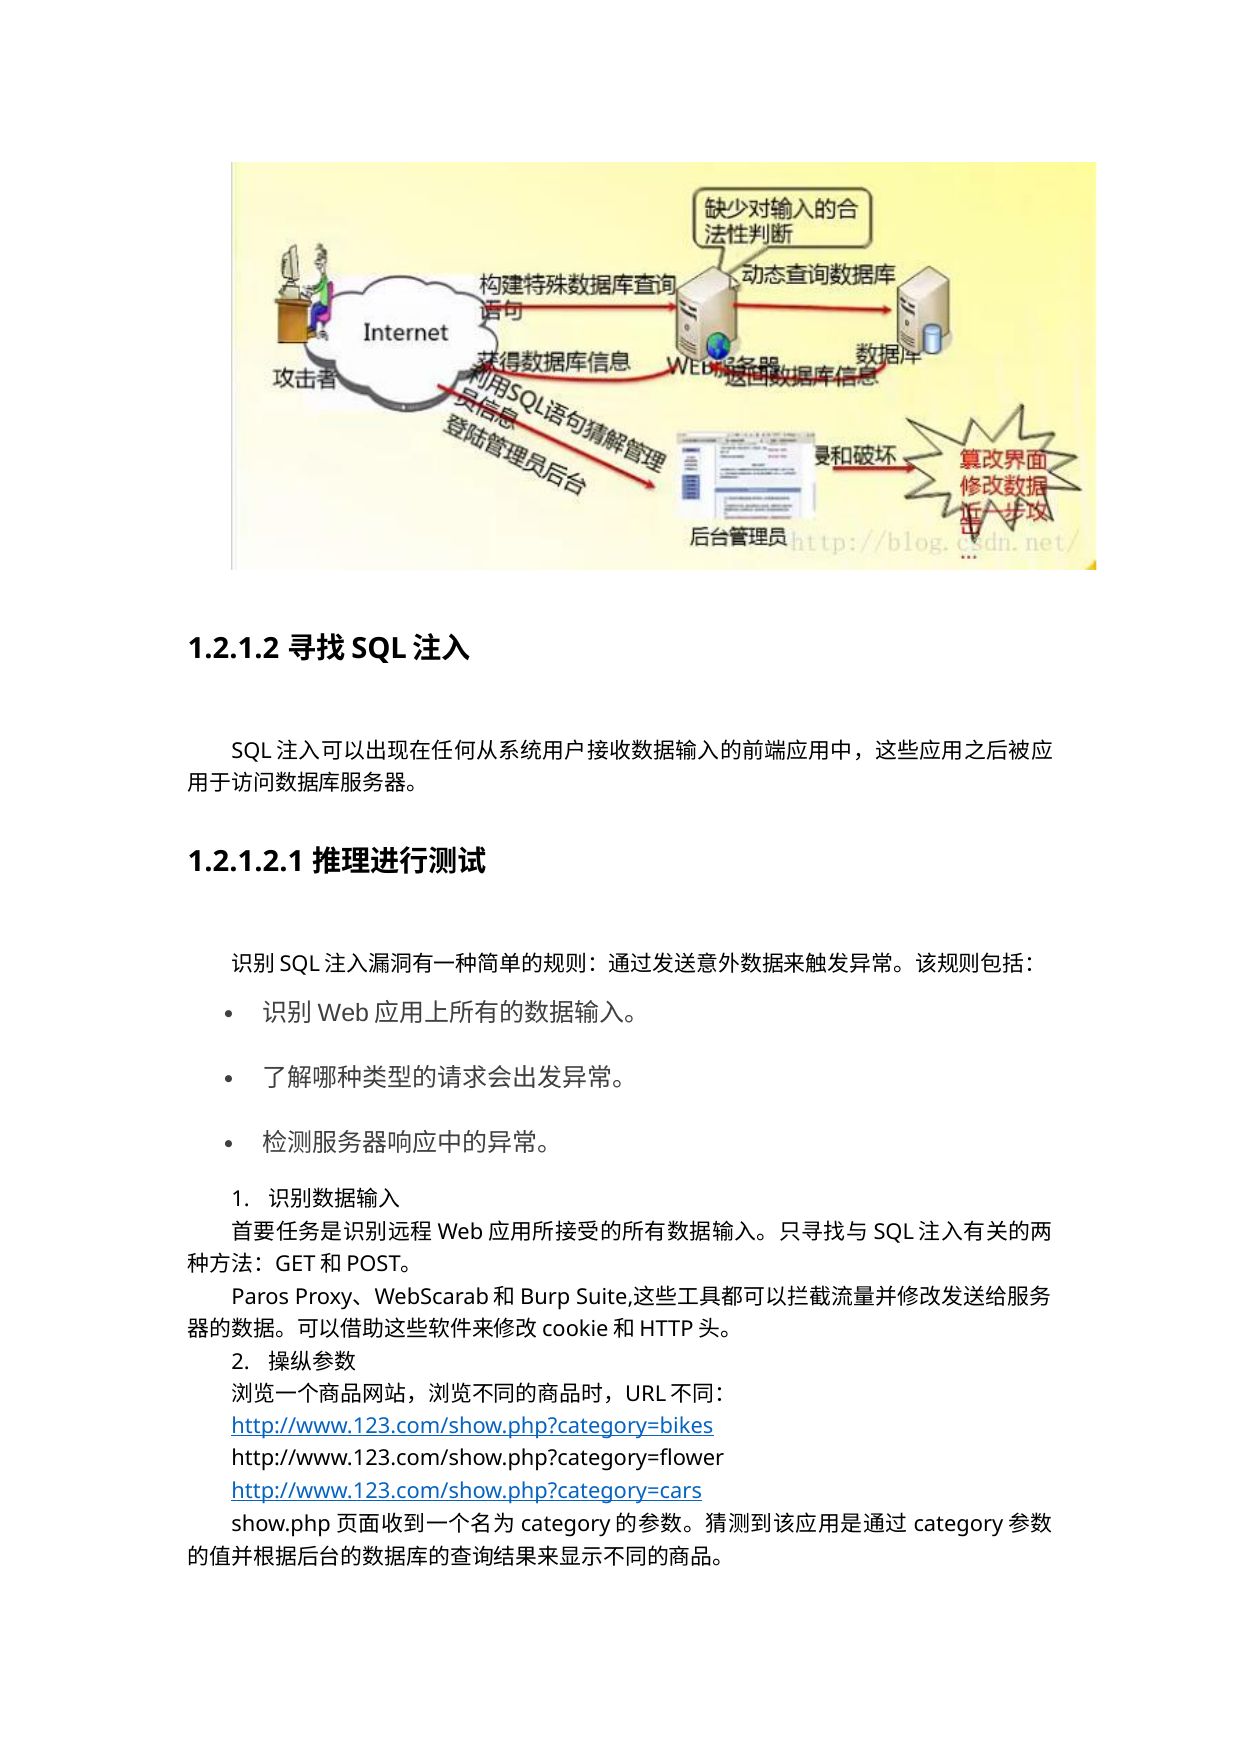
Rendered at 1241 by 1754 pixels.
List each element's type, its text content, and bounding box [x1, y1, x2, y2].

picture [231, 162, 1097, 570]
subtitle 1.2.1.2 寻找SQL注入 [187, 614, 1053, 679]
text http://www.123.com/show.php?category=bikes [187, 1408, 1053, 1441]
text http://www.123.com/show.php?category=flower [187, 1441, 1053, 1473]
text 浏览一个商品网站，浏览不同的商品时，URL不同： [187, 1376, 1053, 1408]
list 识别Web应用上所有的数据输入。 [225, 978, 1053, 1043]
list 了解哪种类型的请求会出发异常。 [225, 1043, 1053, 1108]
text Paros Proxy、WebScarab和Burp Suite,这些工具都可以拦截流量并修改发送给服务器的数据。可以借助这些软件来修改cookie和HTTP头。 [187, 1278, 1053, 1343]
list 操纵参数 [231, 1343, 1053, 1376]
text 首要任务是识别远程Web应用所接受的所有数据输入。只寻找与SQL注入有关的两种方法：GET和POST。 [187, 1213, 1053, 1278]
list 检测服务器响应中的异常。 [225, 1108, 1053, 1173]
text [187, 1473, 1053, 1506]
text 识别SQL注入漏洞有一种简单的规则：通过发送意外数据来触发异常。该规则包括： [187, 946, 1053, 978]
subtitle 1.2.1.2.1 推理进行测试 [187, 827, 1053, 892]
text SQL注入可以出现在任何从系统用户接收数据输入的前端应用中，这些应用之后被应用于访问数据库服务器。 [187, 732, 1053, 797]
list 识别数据输入 [231, 1181, 1053, 1213]
text show.php页面收到一个名为category的参数。猜测到该应用是通过category参数的值并根据后台的数据库的查询结果来显示不同的商品。 [187, 1506, 1053, 1571]
